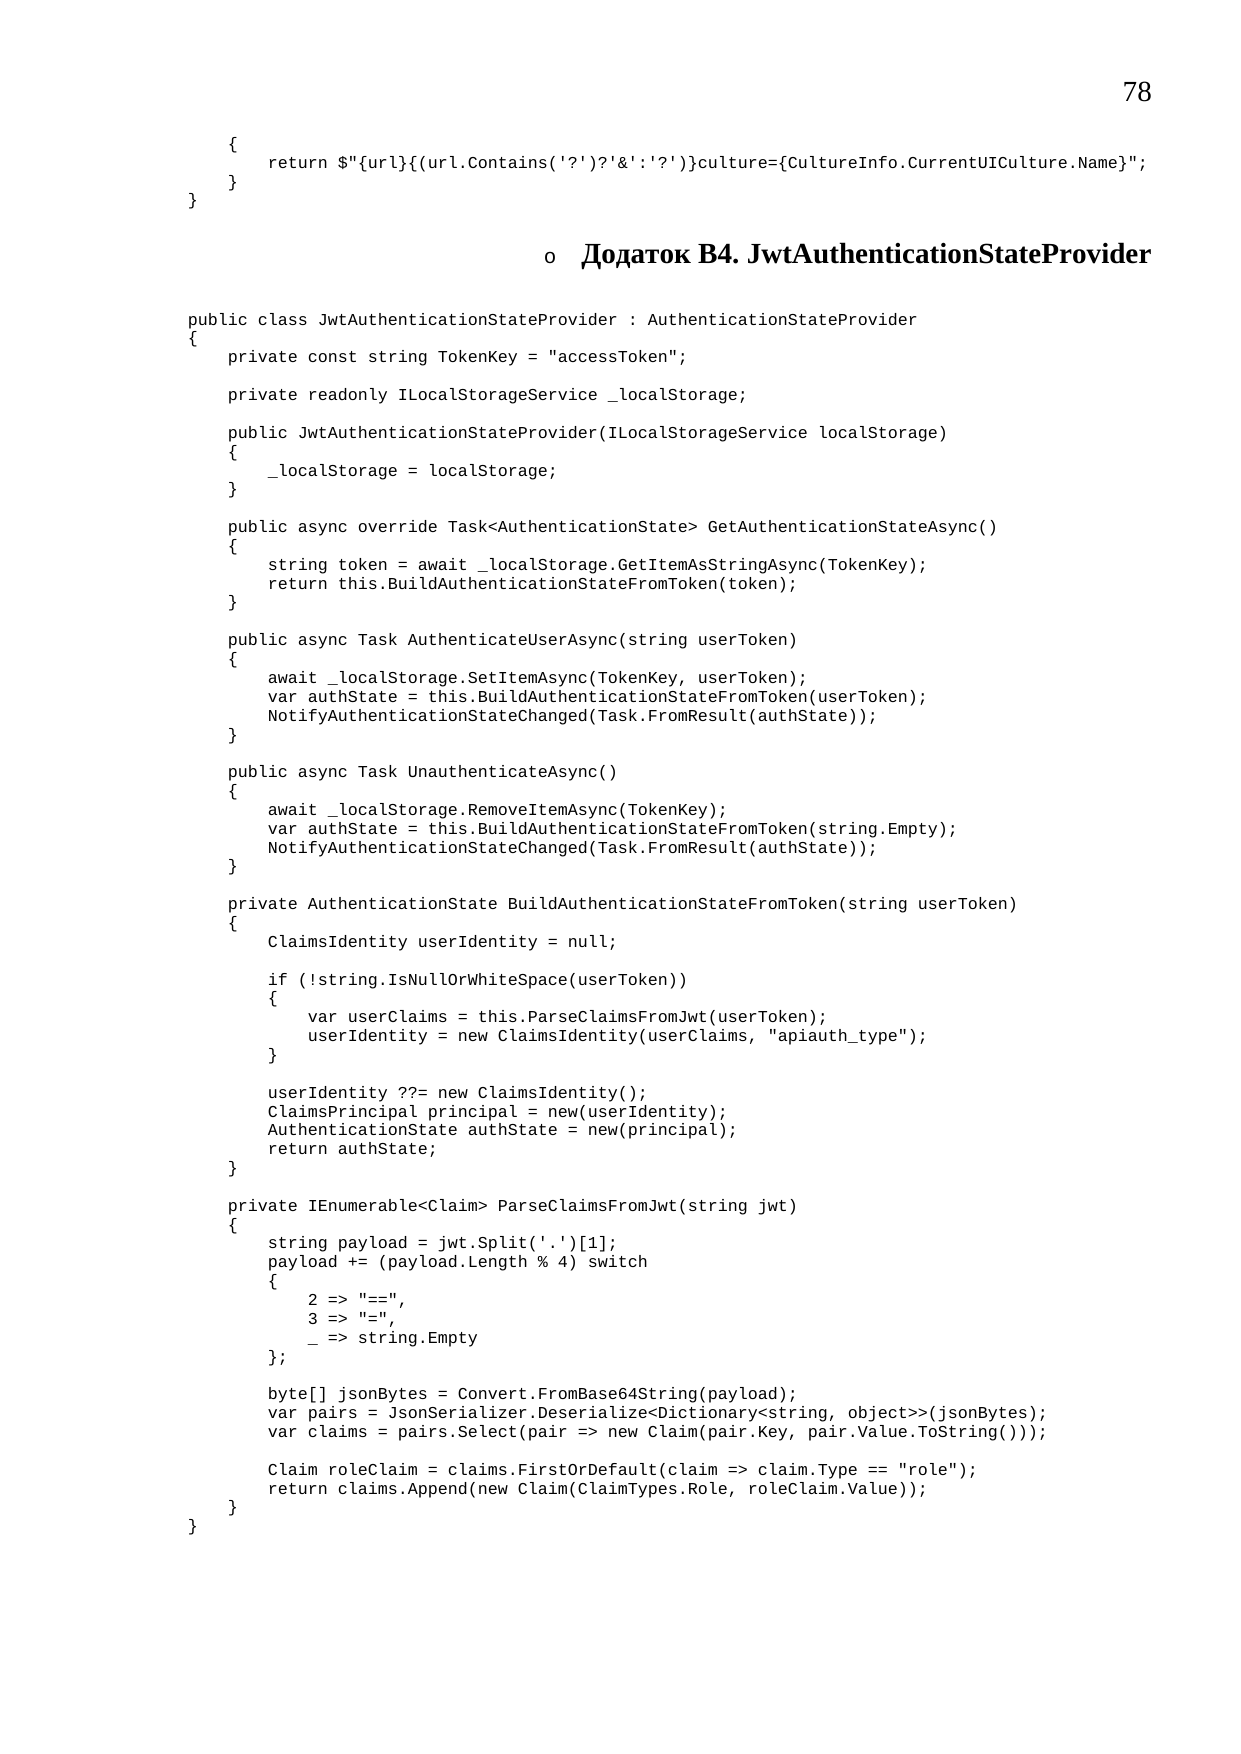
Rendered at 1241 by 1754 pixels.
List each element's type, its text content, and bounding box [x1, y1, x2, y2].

text { [148, 443, 1152, 462]
text return authState; [148, 1141, 1152, 1160]
text } [148, 1047, 1152, 1065]
text public async override Task<AuthenticationState> GetAuthenticationStateAsync() [148, 519, 1152, 537]
text } [148, 1518, 1152, 1537]
text } [148, 858, 1152, 877]
text { [148, 1216, 1152, 1235]
text AuthenticationState authState = new(principal); [148, 1122, 1152, 1141]
subtitle Додаток В4. JwtAuthenticationStateProvider [260, 236, 1152, 269]
text var pairs = JsonSerializer.Deserialize<Dictionary<string, object>>(jsonBytes); [148, 1405, 1152, 1424]
text public JwtAuthenticationStateProvider(ILocalStorageService localStorage) [148, 424, 1152, 443]
text string payload = jwt.Split('.')[1]; [148, 1235, 1152, 1254]
text }; [148, 1348, 1152, 1367]
text _ => string.Empty [148, 1329, 1152, 1348]
text { [148, 1273, 1152, 1292]
text } [148, 1160, 1152, 1178]
text ClaimsPrincipal principal = new(userIdentity); [148, 1103, 1152, 1122]
text private const string TokenKey = "accessToken"; [148, 349, 1152, 368]
text var claims = pairs.Select(pair => new Claim(pair.Key, pair.Value.ToString())); [148, 1424, 1152, 1442]
text userIdentity = new ClaimsIdentity(userClaims, "apiauth_type"); [148, 1028, 1152, 1047]
text { [148, 783, 1152, 801]
text if (!string.IsNullOrWhiteSpace(userToken)) [148, 971, 1152, 990]
text public async Task UnauthenticateAsync() [148, 764, 1152, 783]
text { [148, 135, 1152, 154]
text _localStorage = localStorage; [148, 462, 1152, 481]
text NotifyAuthenticationStateChanged(Task.FromResult(authState)); [148, 839, 1152, 858]
text { [148, 330, 1152, 349]
text byte[] jsonBytes = Convert.FromBase64String(payload); [148, 1386, 1152, 1405]
text } [148, 726, 1152, 745]
text 3 => "=", [148, 1311, 1152, 1329]
text var userClaims = this.ParseClaimsFromJwt(userToken); [148, 1009, 1152, 1028]
text var authState = this.BuildAuthenticationStateFromToken(string.Empty); [148, 820, 1152, 839]
text ClaimsIdentity userIdentity = null; [148, 933, 1152, 952]
text { [148, 914, 1152, 933]
text return $"{url}{(url.Contains('?')?'&':'?')}culture={CultureInfo.CurrentUICulture.Name}"; [148, 154, 1152, 173]
text await _localStorage.SetItemAsync(TokenKey, userToken); [148, 669, 1152, 688]
text } [148, 173, 1152, 192]
text } [148, 1499, 1152, 1518]
text payload += (payload.Length % 4) switch [148, 1254, 1152, 1273]
text private readonly ILocalStorageService _localStorage; [148, 387, 1152, 406]
text { [148, 537, 1152, 556]
text return this.BuildAuthenticationStateFromToken(token); [148, 575, 1152, 594]
text var authState = this.BuildAuthenticationStateFromToken(userToken); [148, 688, 1152, 707]
text userIdentity ??= new ClaimsIdentity(); [148, 1084, 1152, 1103]
text } [148, 594, 1152, 613]
text private IEnumerable<Claim> ParseClaimsFromJwt(string jwt) [148, 1197, 1152, 1216]
text } [148, 481, 1152, 500]
text return claims.Append(new Claim(ClaimTypes.Role, roleClaim.Value)); [148, 1480, 1152, 1499]
text string token = await _localStorage.GetItemAsStringAsync(TokenKey); [148, 556, 1152, 575]
text Claim roleClaim = claims.FirstOrDefault(claim => claim.Type == "role"); [148, 1461, 1152, 1480]
text public async Task AuthenticateUserAsync(string userToken) [148, 632, 1152, 651]
text private AuthenticationState BuildAuthenticationStateFromToken(string userToken) [148, 896, 1152, 914]
text { [148, 651, 1152, 669]
text await _localStorage.RemoveItemAsync(TokenKey); [148, 801, 1152, 820]
text NotifyAuthenticationStateChanged(Task.FromResult(authState)); [148, 707, 1152, 726]
text public class JwtAuthenticationStateProvider : AuthenticationStateProvider [148, 311, 1152, 330]
text } [148, 192, 1152, 211]
text 2 => "==", [148, 1292, 1152, 1311]
text { [148, 990, 1152, 1009]
